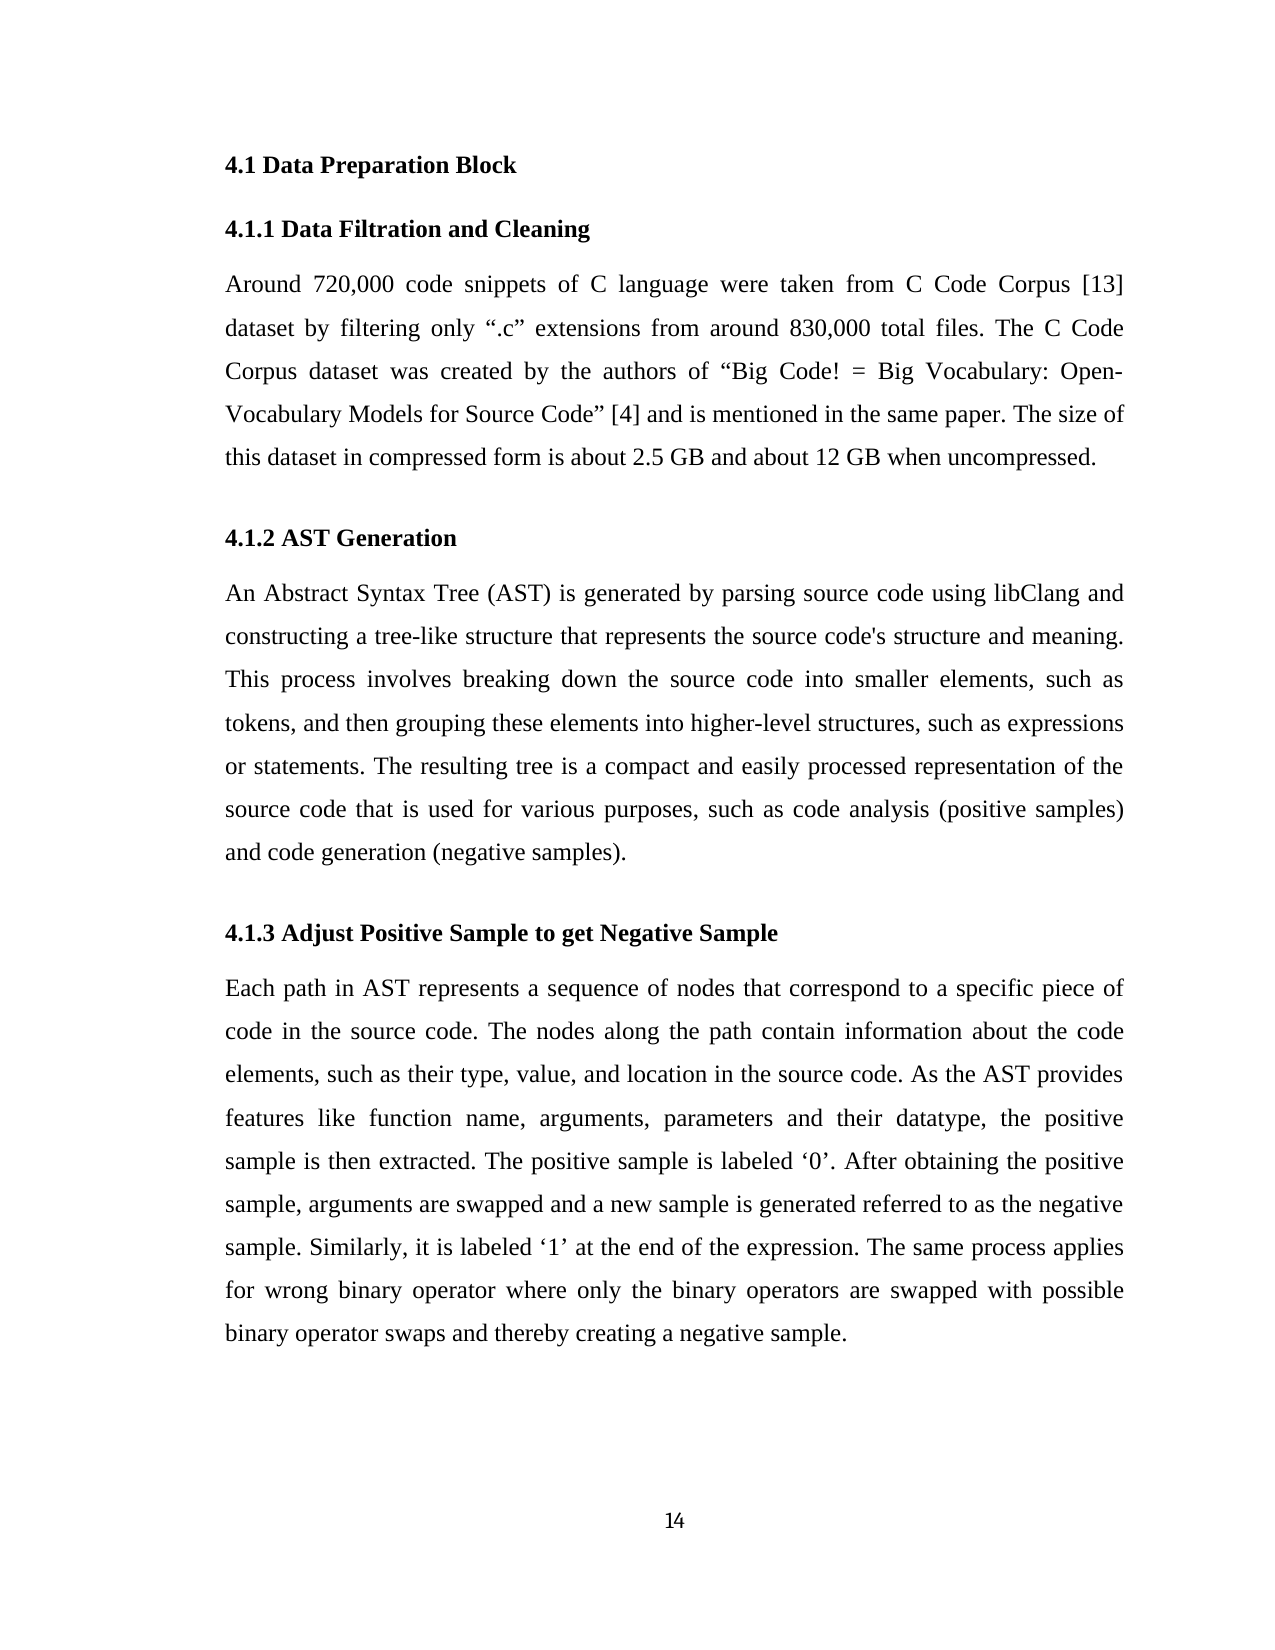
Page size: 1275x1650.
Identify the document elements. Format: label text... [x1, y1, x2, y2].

subtitle Each path in AST represents a sequence of nodes that correspond to a specific piece of code in the source code. The nodes along the path contain information about the code elements, such as their type, value, and location in the source code. As the AST provides features like function name, arguments, parameters and their datatype, the positive sample is then extracted. The positive sample is labeled ‘0’. After obtaining the positive sample, arguments are swapped and a new sample is generated referred to as the negative sample. Similarly, it is labeled ‘1’ at the end of the expression. The same process applies for wrong binary operator where only the binary operators are swapped with possible binary operator swaps and thereby creating a negative sample. [225, 973, 1125, 1347]
subtitle An Abstract Syntax Tree (AST) is generated by parsing source code using libClang and constructing a tree-like structure that represents the source code's structure and meaning. This process involves breaking down the source code into smaller elements, such as tokens, and then grouping these elements into higher-level structures, such as expressions or statements. The resulting tree is a compact and easily processed representation of the source code that is used for various purposes, such as code analysis (positive samples) and code generation (negative samples). [225, 578, 1125, 866]
subtitle Adjust Positive Sample to get Negative Sample [225, 918, 1125, 946]
subtitle AST Generation [225, 523, 1125, 551]
subtitle Data Preparation Block [225, 150, 1125, 179]
subtitle Data Filtration and Cleaning [225, 214, 1125, 243]
subtitle Around 720,000 code snippets of C language were taken from C Code Corpus [13] dataset by filtering only “.c” extensions from around 830,000 total files. The C Code Corpus dataset was created by the authors of “Big Code! = Big Vocabulary: Open-Vocabulary Models for Source Code” [4] and is mentioned in the same paper. The size of this dataset in compressed form is about 2.5 GB and about 12 GB when uncompressed. [225, 269, 1125, 471]
